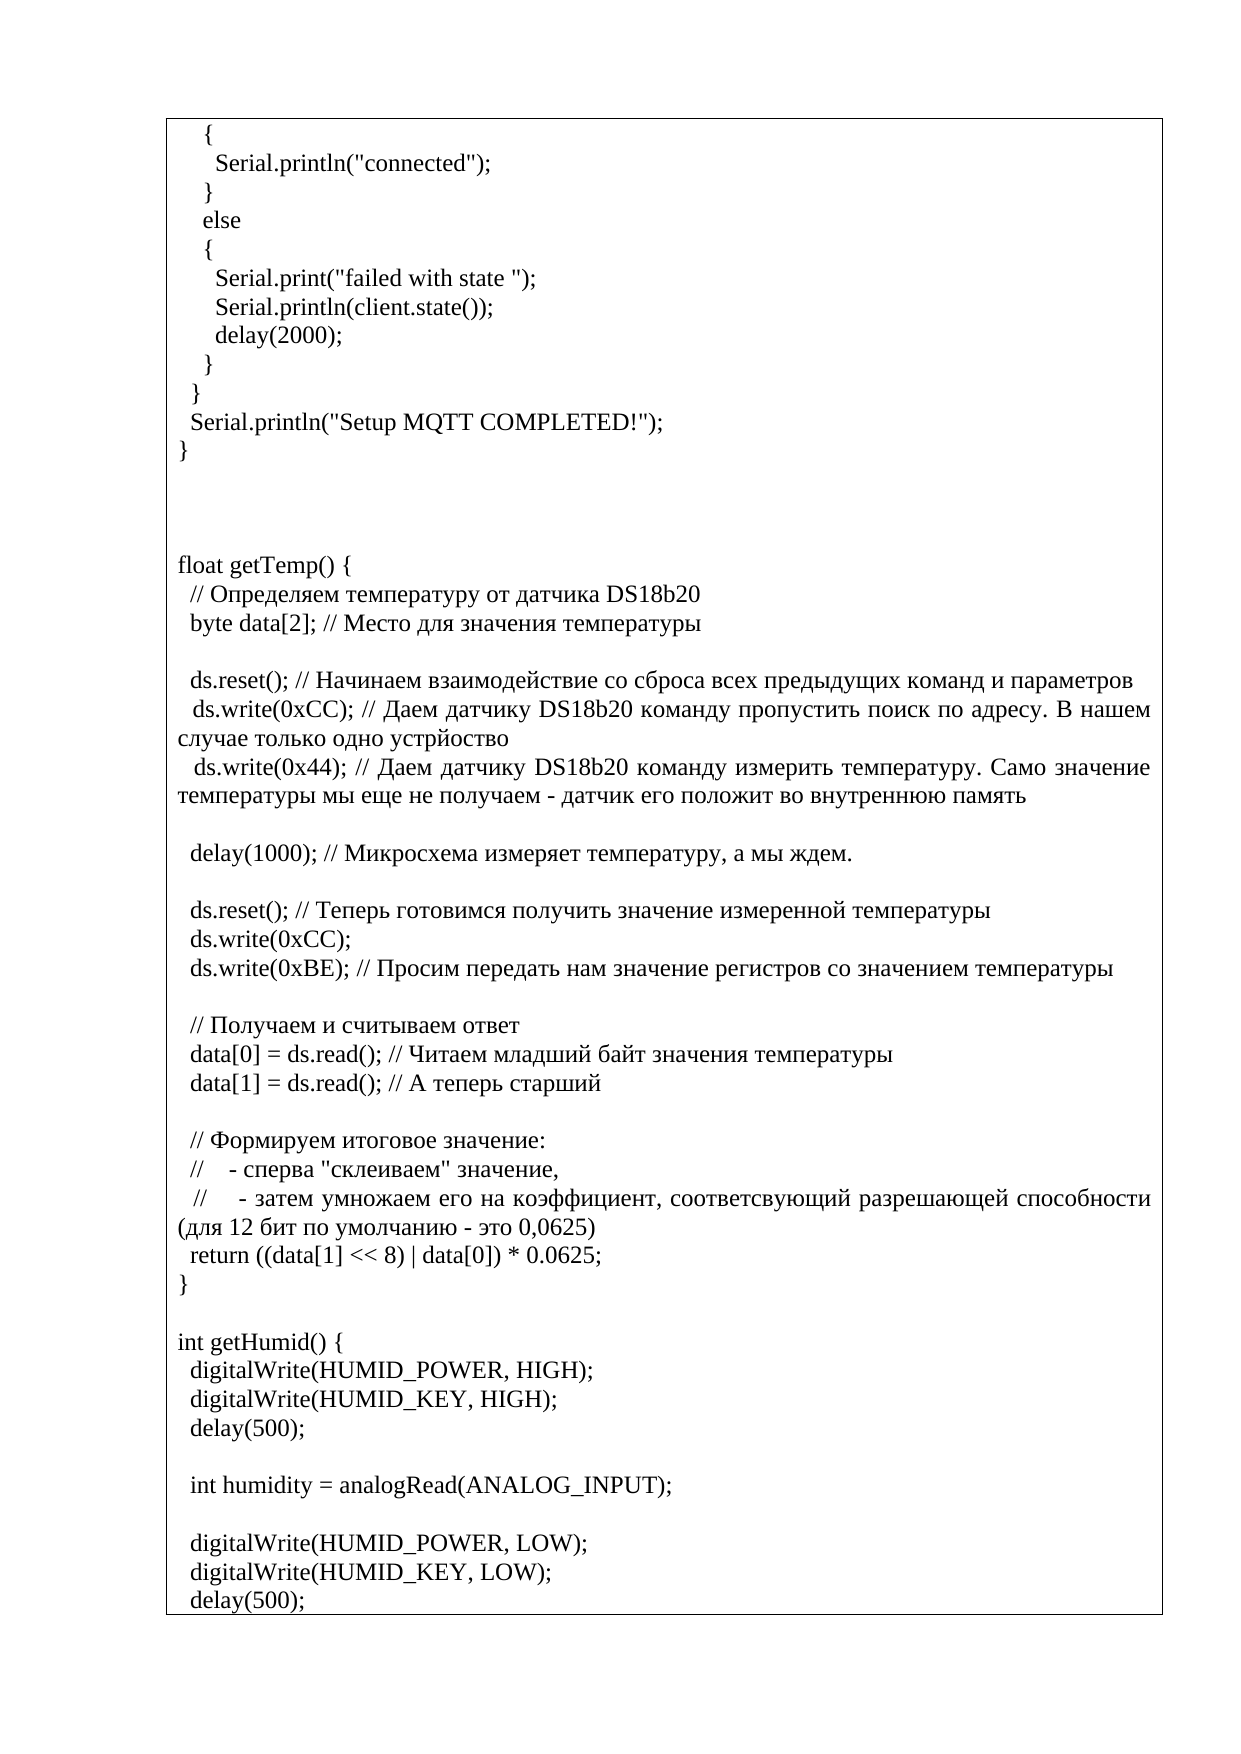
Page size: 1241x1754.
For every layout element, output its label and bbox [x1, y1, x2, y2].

table_header [167, 119, 1162, 1614]
